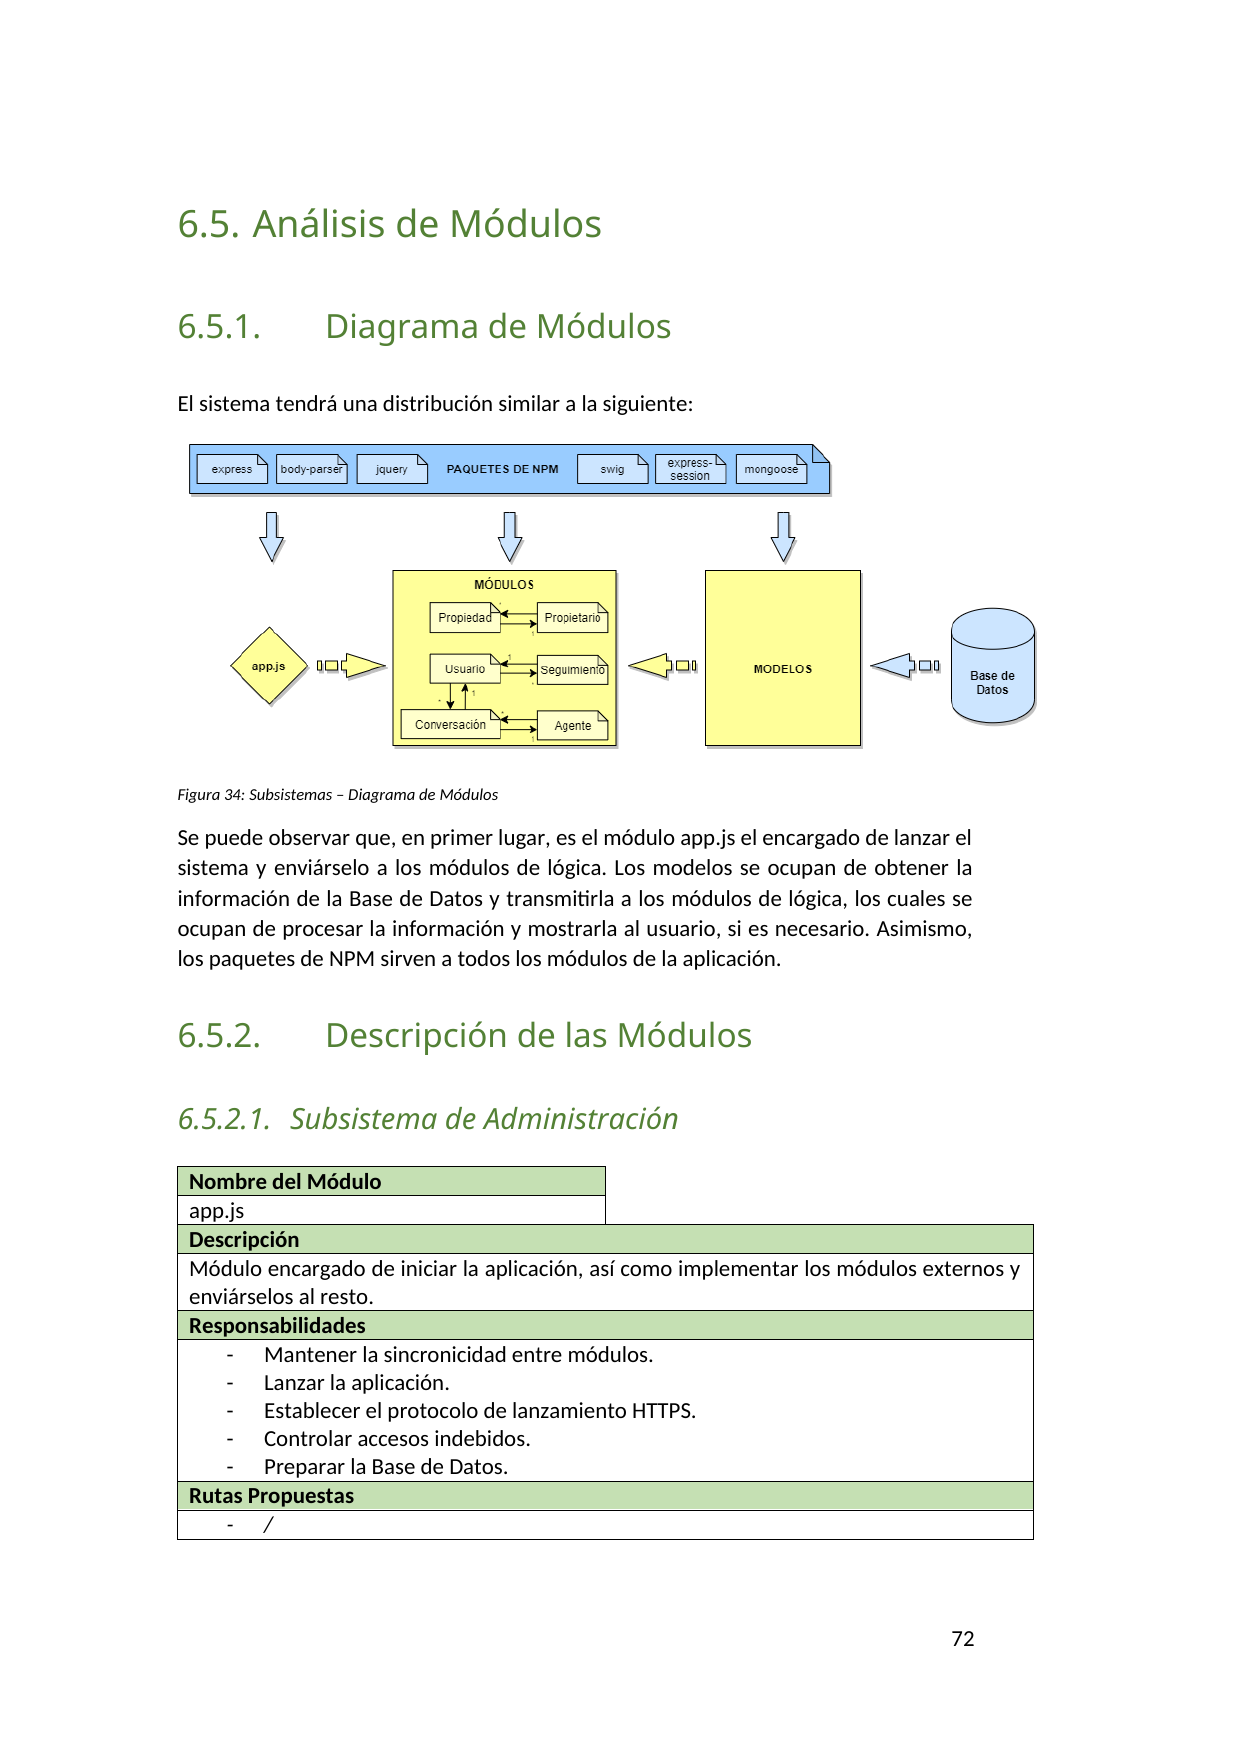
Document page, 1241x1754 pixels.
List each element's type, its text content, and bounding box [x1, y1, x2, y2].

text El sistema tendrá una distribución similar a la siguiente: [177, 389, 974, 417]
picture [177, 436, 1050, 766]
subtitle Análisis de Módulos [177, 198, 974, 249]
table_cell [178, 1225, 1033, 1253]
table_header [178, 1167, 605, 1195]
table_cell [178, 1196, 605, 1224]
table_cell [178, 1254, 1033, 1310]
text Se puede observar que, en primer lugar, es el módulo app.js el encargado de lanzar el sistema y enviárselo a los módulos de lógica. Los modelos se ocupan de obtener la información de la Base de Datos y transmitirla a los módulos de lógica, los cuales se ocupan de procesar la información y mostrarla al usuario, si es necesario. Asimismo, los paquetes de NPM sirven a todos los módulos de la aplicación. [177, 823, 974, 972]
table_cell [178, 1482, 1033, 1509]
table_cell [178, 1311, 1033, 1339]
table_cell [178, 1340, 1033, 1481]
text Figura 34: Subsistemas – Diagrama de Módulos [177, 785, 974, 805]
subtitle Diagrama de Módulos [177, 303, 974, 348]
subtitle Descripción de las Módulos [177, 1012, 974, 1057]
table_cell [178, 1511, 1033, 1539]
subtitle Subsistema de Administración [177, 1098, 974, 1138]
